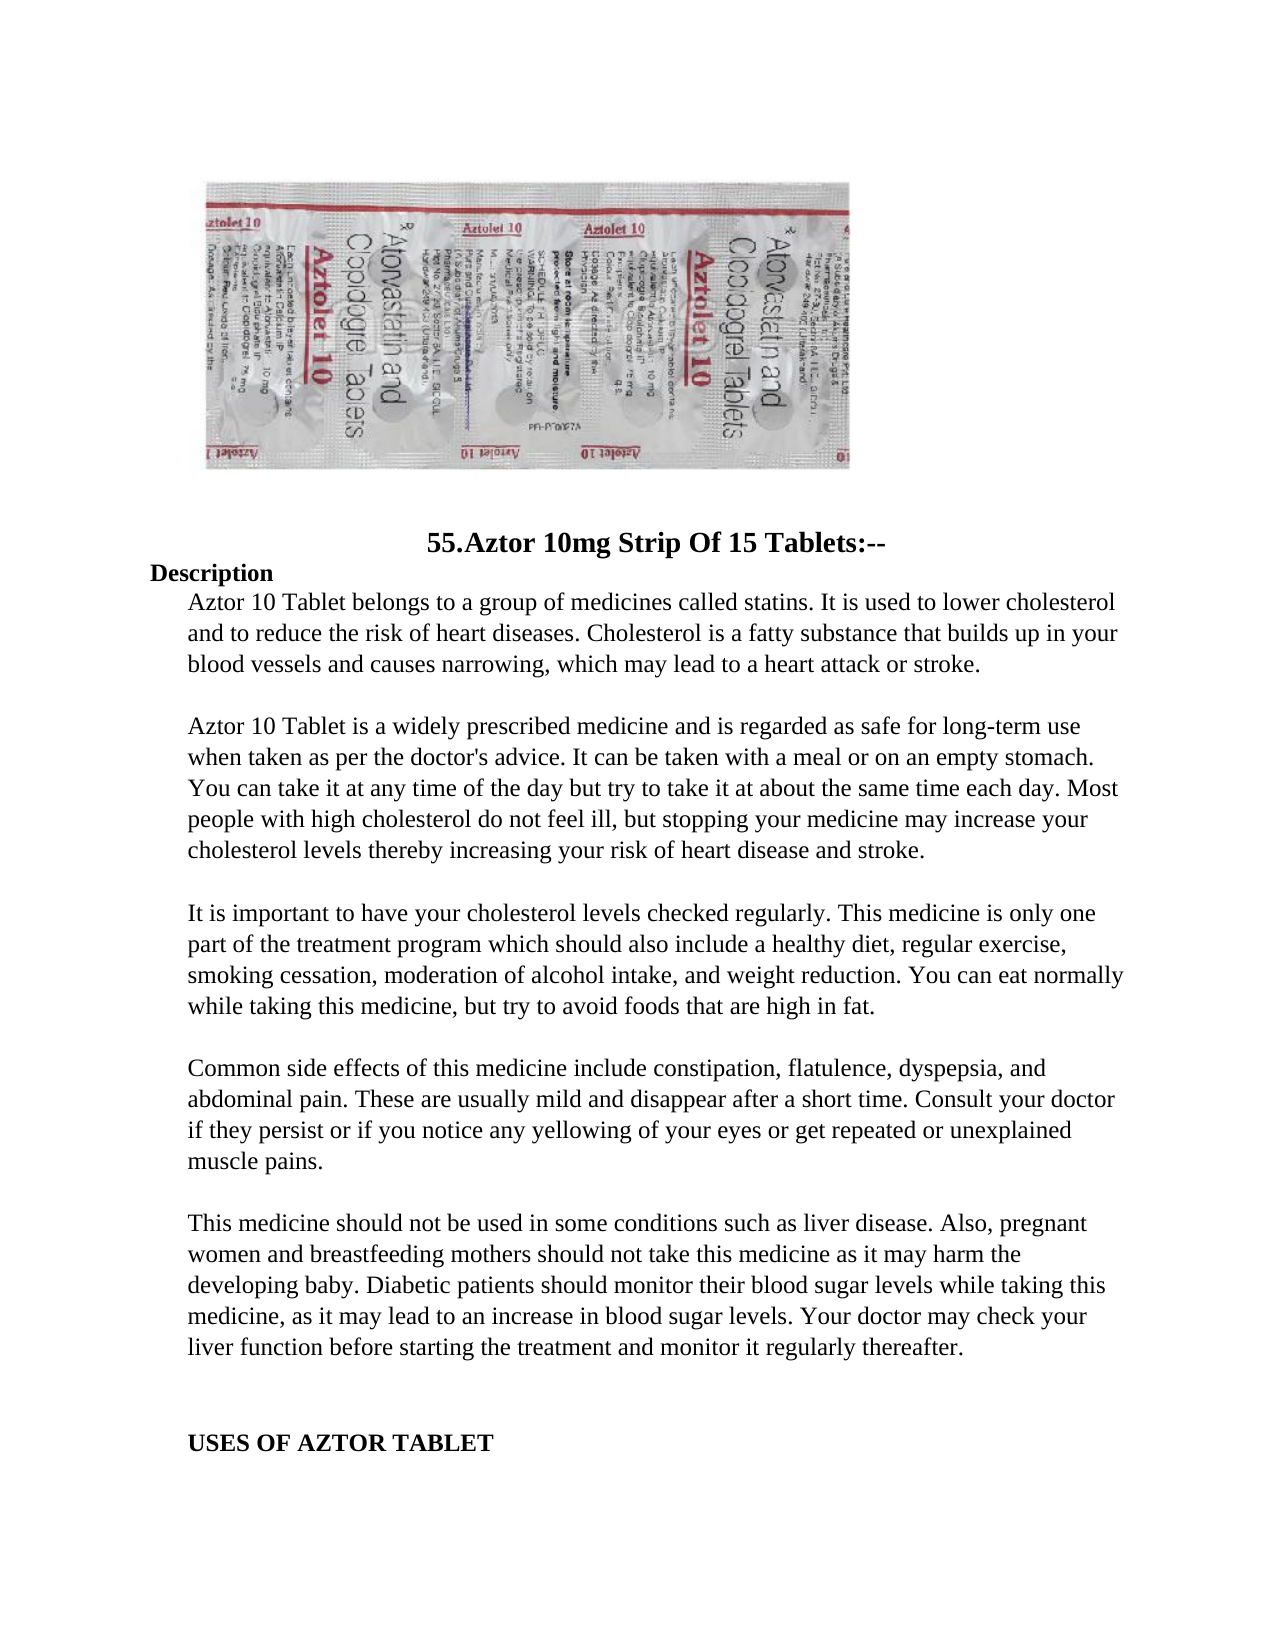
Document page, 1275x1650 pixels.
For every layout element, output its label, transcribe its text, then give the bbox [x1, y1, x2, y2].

picture [150, 150, 901, 497]
list Aztor 10mg Strip Of 15 Tablets:-- [187, 525, 1125, 558]
subtitle USES OF AZTOR TABLET [187, 1428, 1125, 1456]
text Aztor 10 Tablet belongs to a group of medicines called statins. It is used to lower cholesterol and to reduce the risk of heart diseases. Cholesterol is a fatty substance that builds up in your blood vessels and causes narrowing, which may lead to a heart attack or stroke. Aztor 10 Tablet is a widely prescribed medicine and is regarded as safe for long-term use when taken as per the doctor's advice. It can be taken with a meal or on an empty stomach. You can take it at any time of the day but try to take it at about the same time each day. Most people with high cholesterol do not feel ill, but stopping your medicine may increase your cholesterol levels thereby increasing your risk of heart disease and stroke. It is important to have your cholesterol levels checked regularly. This medicine is only one part of the treatment program which should also include a healthy diet, regular exercise, smoking cessation, moderation of alcohol intake, and weight reduction. You can eat normally while taking this medicine, but try to avoid foods that are high in fat. Common side effects of this medicine include constipation, flatulence, dyspepsia, and abdominal pain. These are usually mild and disappear after a short time. Consult your doctor if they persist or if you notice any yellowing of your eyes or get repeated or unexplained muscle pains. This medicine should not be used in some conditions such as liver disease. Also, pregnant women and breastfeeding mothers should not take this medicine as it may harm the developing baby. Diabetic patients should monitor their blood sugar levels while taking this medicine, as it may lead to an increase in blood sugar levels. Your doctor may check your liver function before starting the treatment and monitor it regularly thereafter. [187, 587, 1125, 1361]
text Description [150, 558, 1125, 587]
